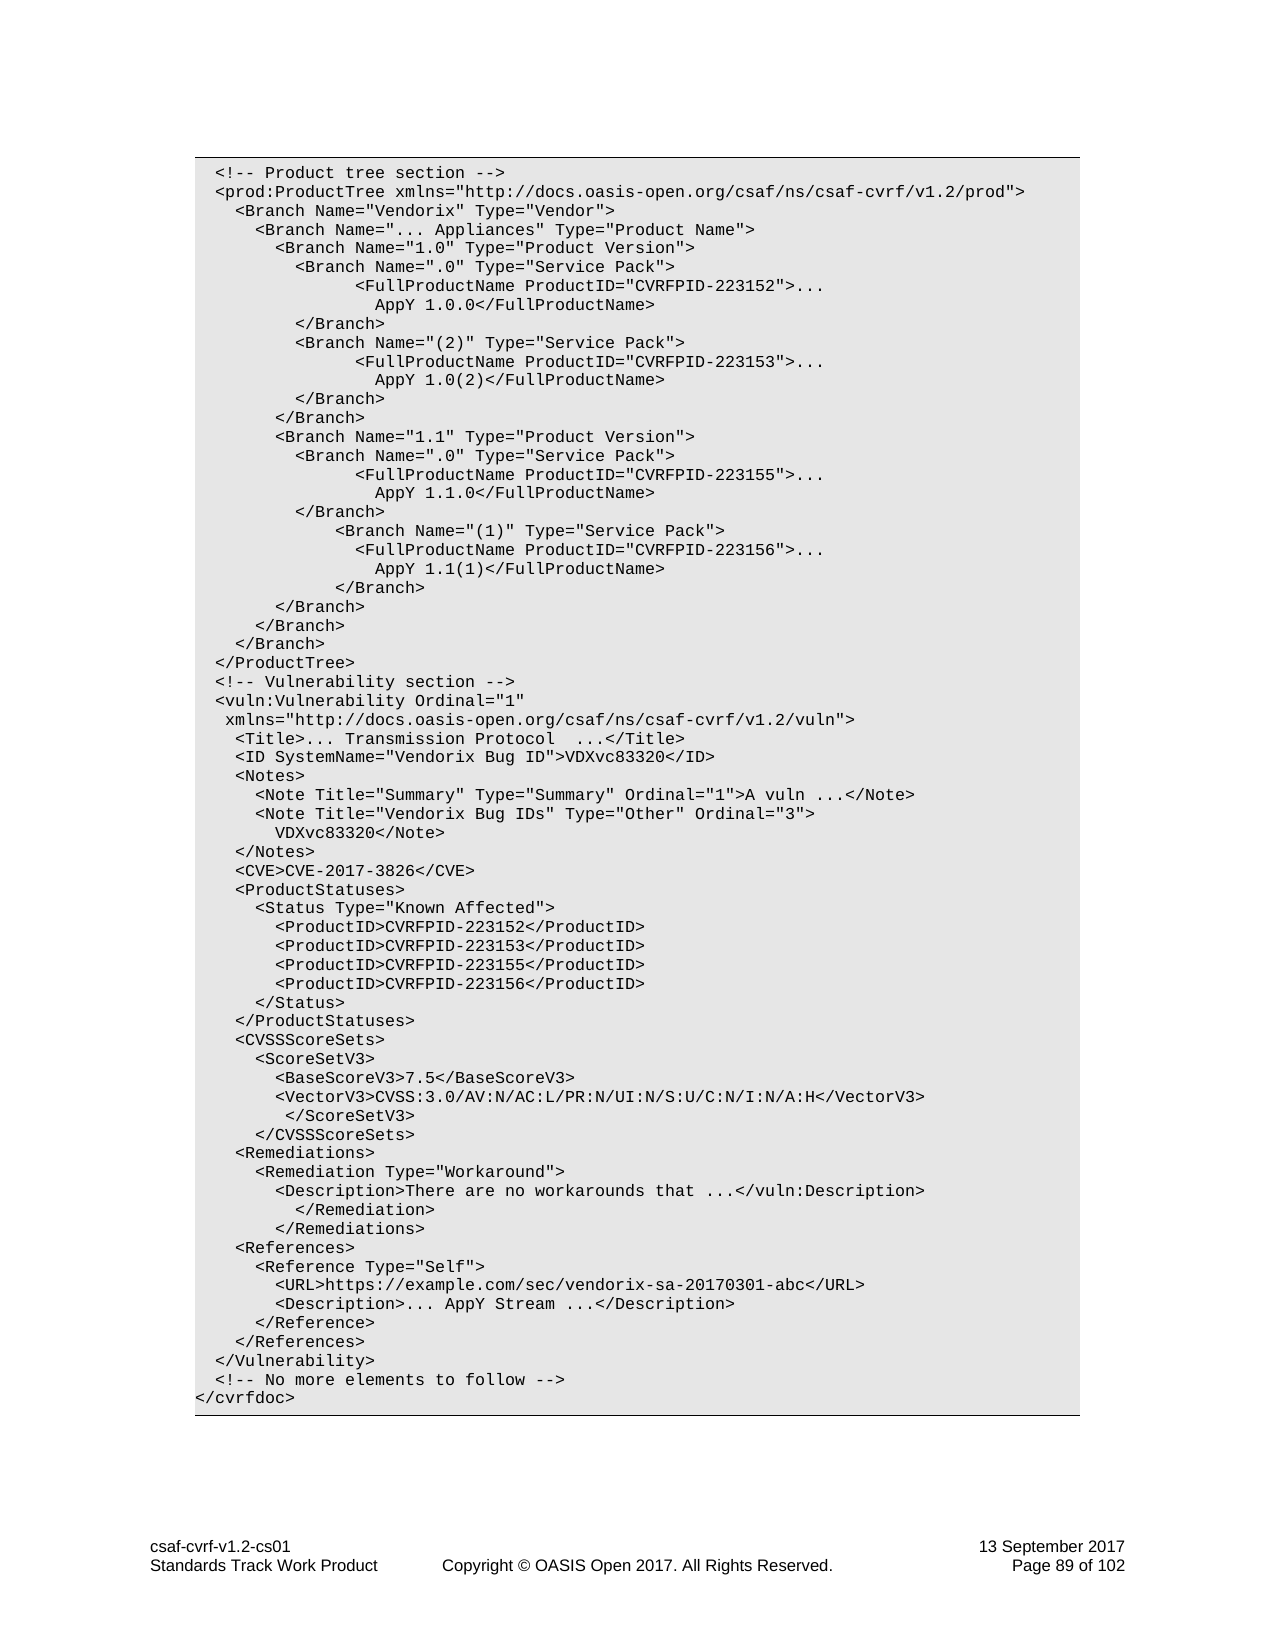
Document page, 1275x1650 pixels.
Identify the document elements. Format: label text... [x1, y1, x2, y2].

text <!-- Product tree section --> <prod:ProductTree xmlns="http://docs.oasis-open.org/csaf/ns/csaf-cvrf/v1.2/prod"> <Branch Name="Vendorix" Type="Vendor"> <Branch Name="... Appliances" Type="Product Name"> <Branch Name="1.0" Type="Product Version"> <Branch Name=".0" Type="Service Pack"> <FullProductName ProductID="CVRFPID-223152">... AppY 1.0.0</FullProductName> </Branch> <Branch Name="(2)" Type="Service Pack"> <FullProductName ProductID="CVRFPID-223153">... AppY 1.0(2)</FullProductName> </Branch> </Branch> <Branch Name="1.1" Type="Product Version"> <Branch Name=".0" Type="Service Pack"> <FullProductName ProductID="CVRFPID-223155">... AppY 1.1.0</FullProductName> </Branch> <Branch Name="(1)" Type="Service Pack"> <FullProductName ProductID="CVRFPID-223156">... AppY 1.1(1)</FullProductName> </Branch> </Branch> </Branch> </Branch> </ProductTree> <!-- Vulnerability section --> <vuln:Vulnerability Ordinal="1" xmlns="http://docs.oasis-open.org/csaf/ns/csaf-cvrf/v1.2/vuln"> <Title>... Transmission Protocol ...</Title> <ID SystemName="Vendorix Bug ID">VDXvc83320</ID> <Notes> <Note Title="Summary" Type="Summary" Ordinal="1">A vuln ...</Note> <Note Title="Vendorix Bug IDs" Type="Other" Ordinal="3"> VDXvc83320</Note> </Notes> <CVE>CVE-2017-3826</CVE> <ProductStatuses> <Status Type="Known Affected"> <ProductID>CVRFPID-223152</ProductID> <ProductID>CVRFPID-223153</ProductID> <ProductID>CVRFPID-223155</ProductID> <ProductID>CVRFPID-223156</ProductID> </Status> </ProductStatuses> <CVSSScoreSets> <ScoreSetV3> <BaseScoreV3>7.5</BaseScoreV3> <VectorV3>CVSS:3.0/AV:N/AC:L/PR:N/UI:N/S:U/C:N/I:N/A:H</VectorV3> </ScoreSetV3> </CVSSScoreSets> <Remediations> <Remediation Type="Workaround"> <Description>There are no workarounds that ...</vuln:Description> </Remediation> </Remediations> <References> <Reference Type="Self"> <URL>https://example.com/sec/vendorix-sa-20170301-abc</URL> <Description>... AppY Stream ...</Description> </Reference> </References> </Vulnerability> <!-- No more elements to follow --> </cvrfdoc> [195, 158, 1080, 1415]
